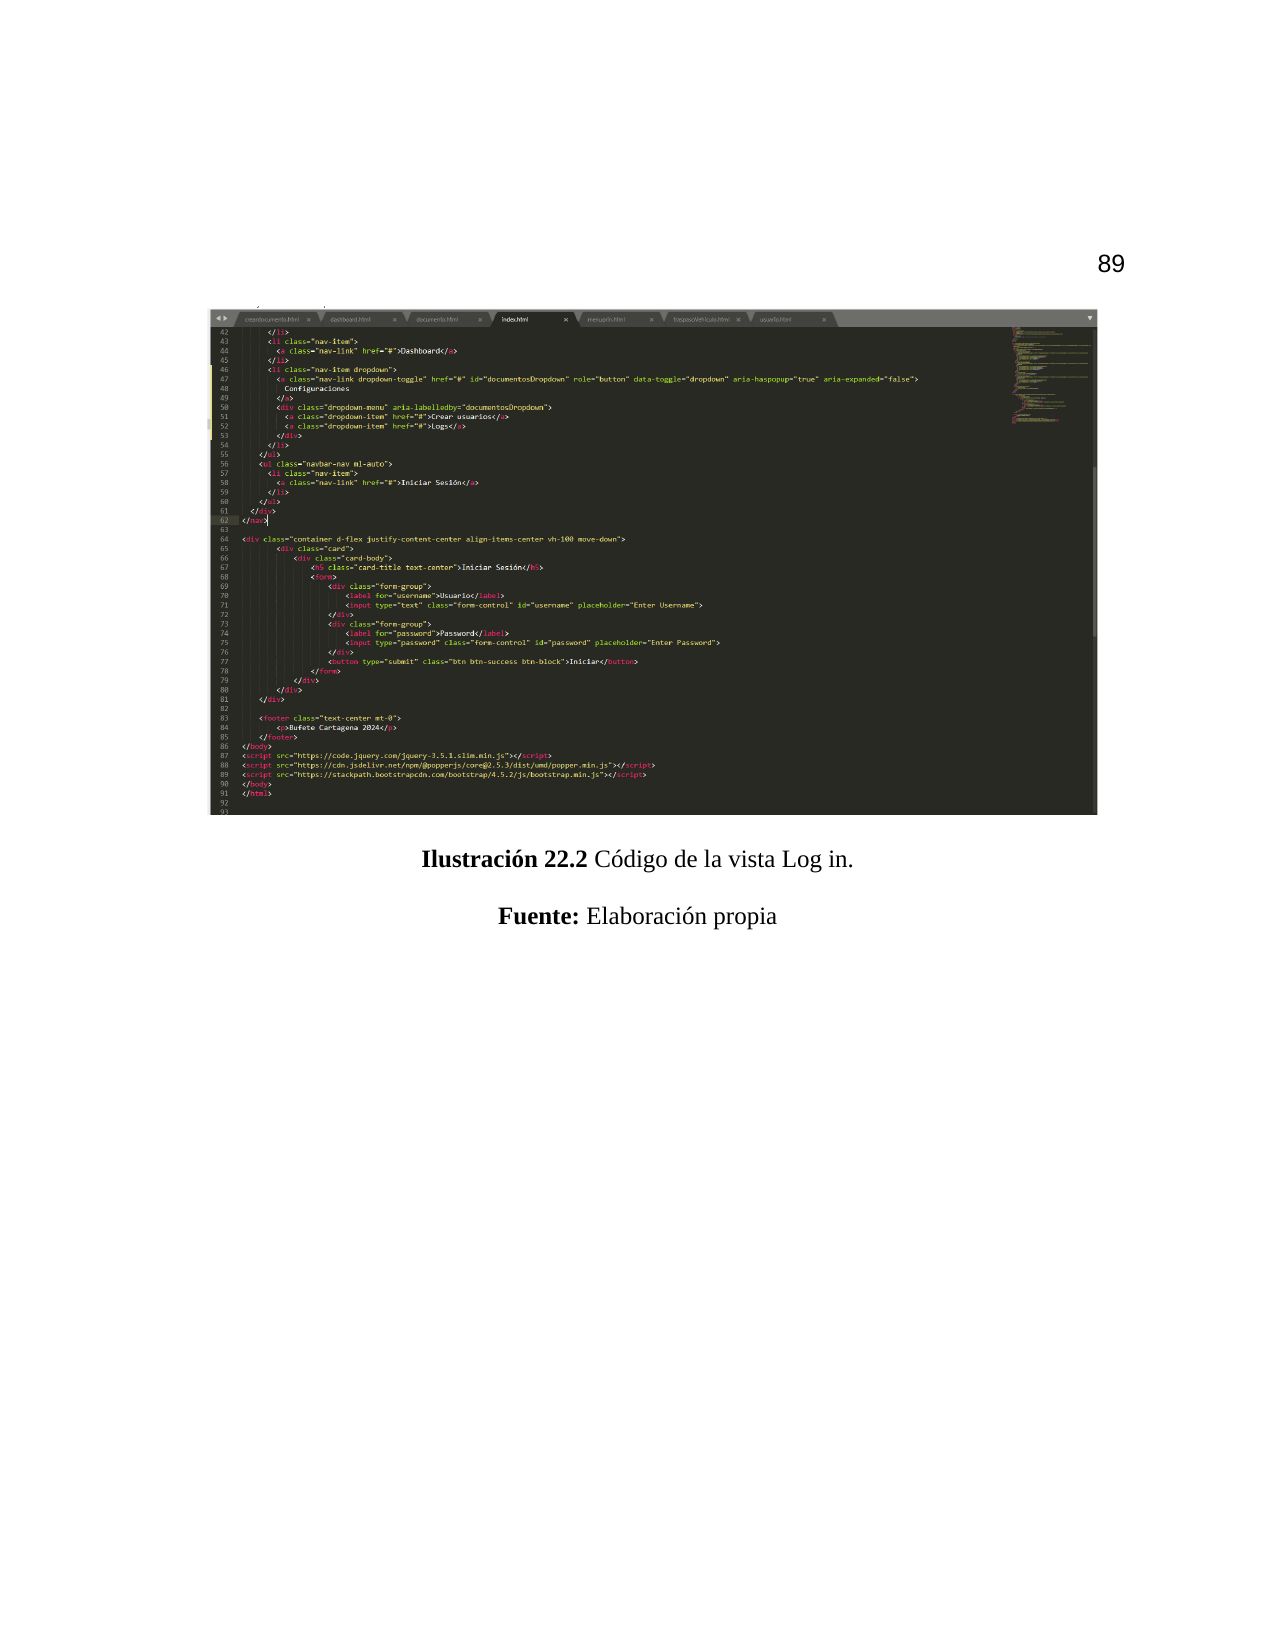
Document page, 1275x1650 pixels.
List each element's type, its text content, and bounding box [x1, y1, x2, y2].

text Fuente: Elaboración propia [150, 901, 1125, 930]
picture [207, 306, 1098, 815]
text Ilustración 22.2 Código de la vista Log in. [150, 844, 1125, 872]
